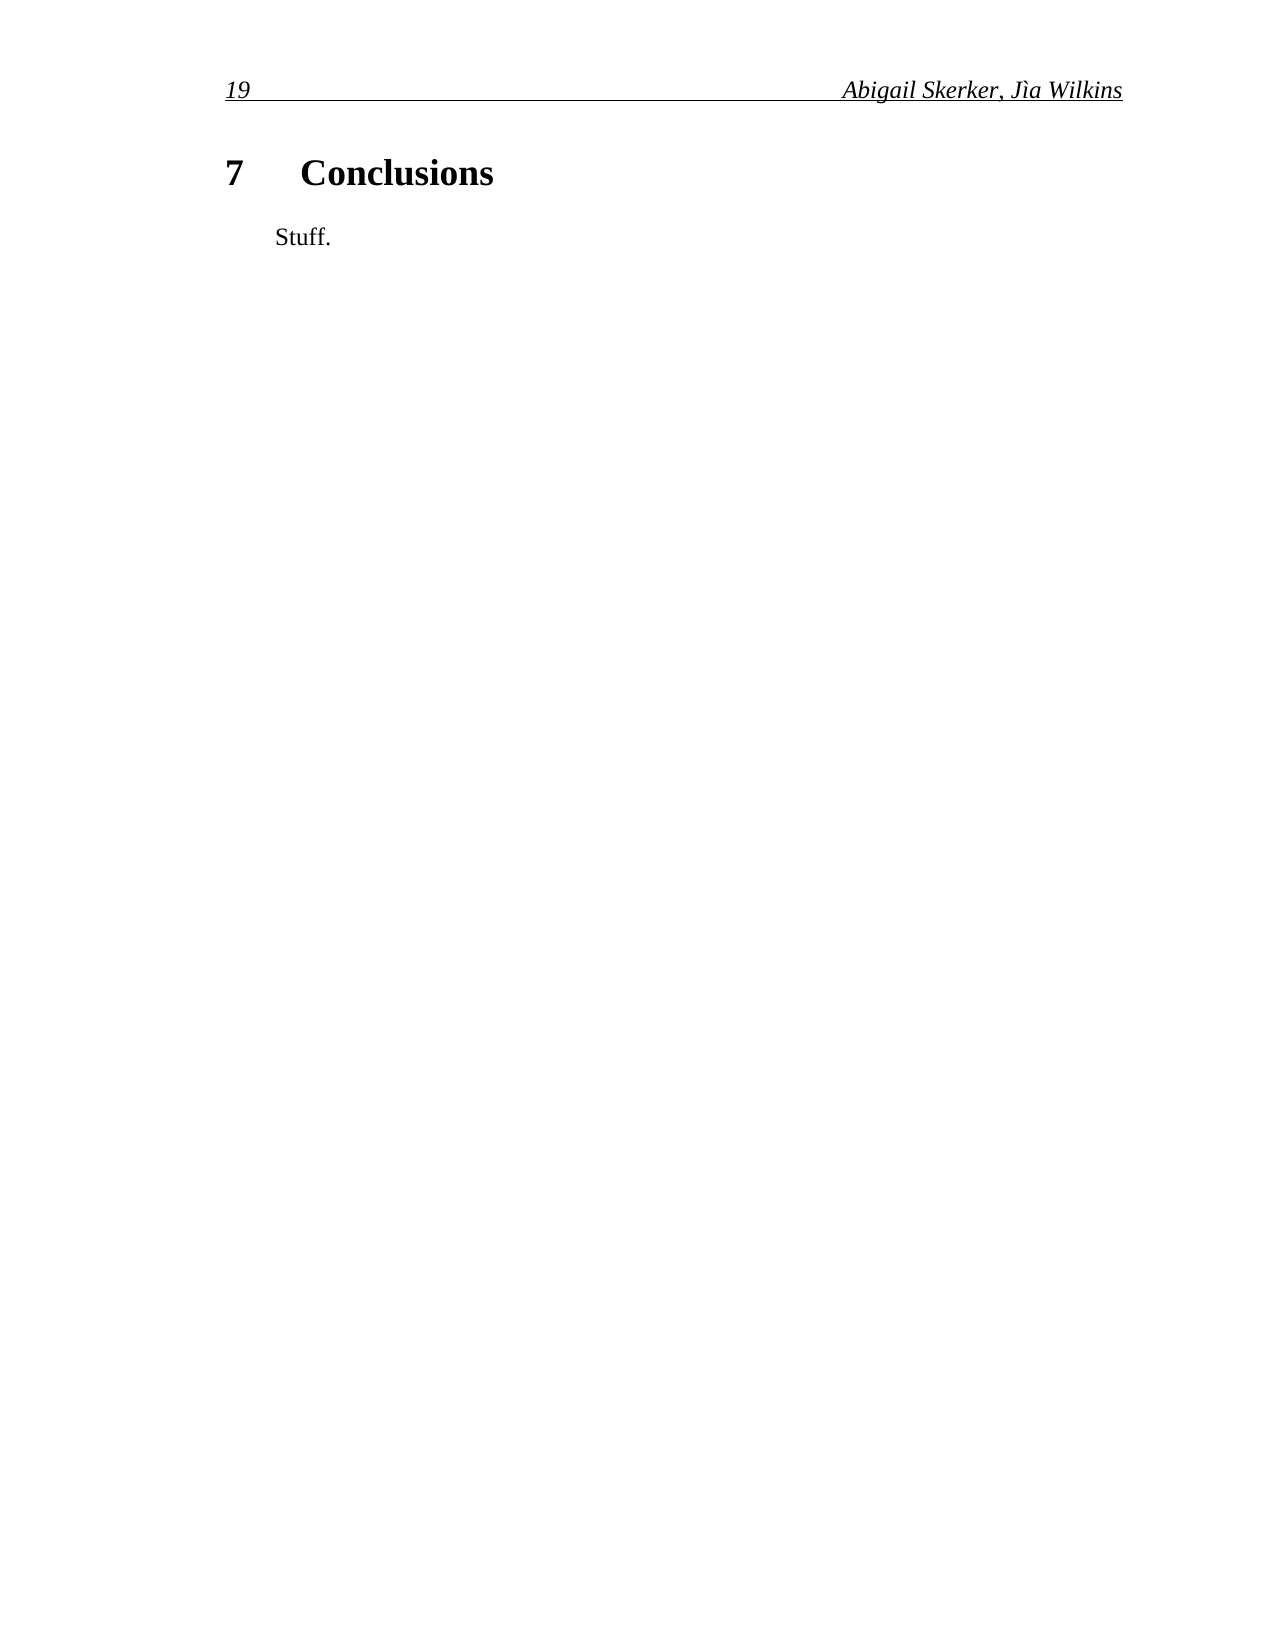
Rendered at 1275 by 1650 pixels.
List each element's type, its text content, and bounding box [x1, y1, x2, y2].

subtitle 7 Conclusions [225, 150, 1125, 193]
text Stuff. [225, 222, 1125, 251]
